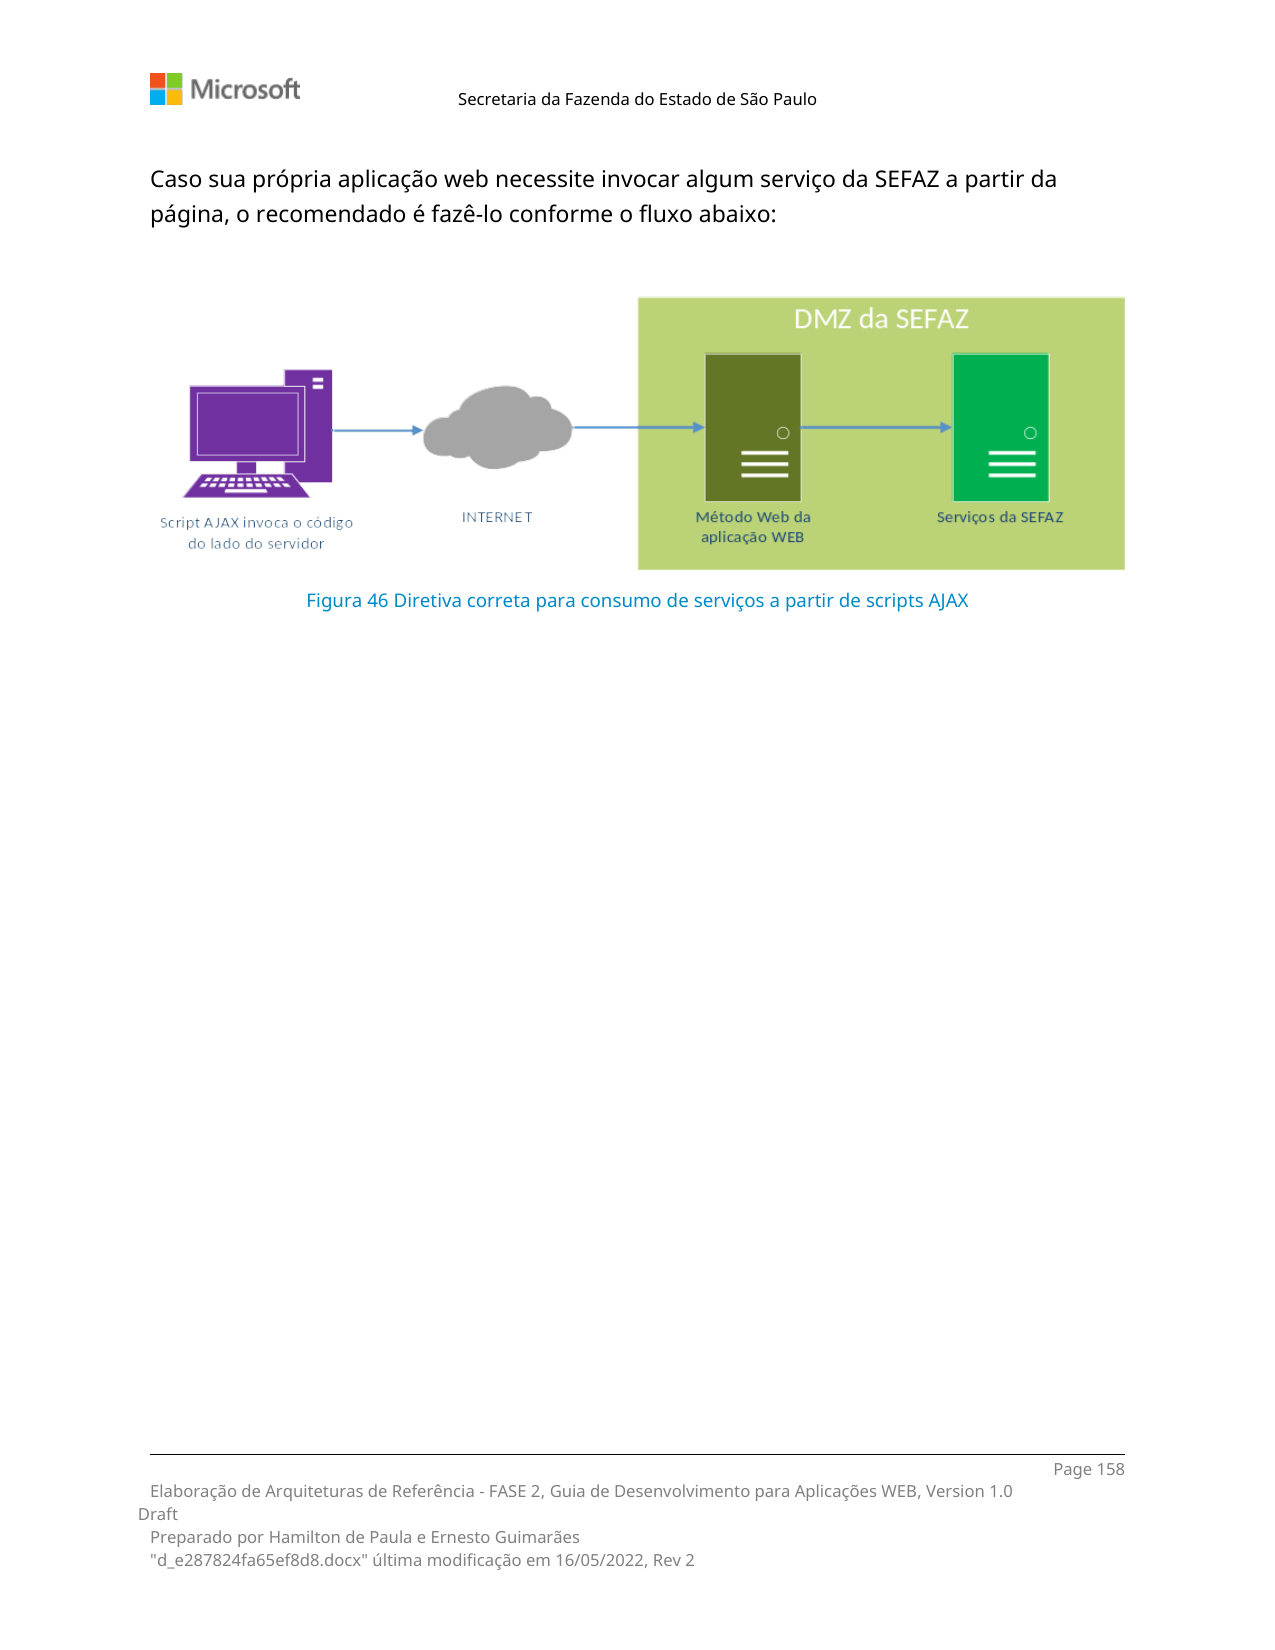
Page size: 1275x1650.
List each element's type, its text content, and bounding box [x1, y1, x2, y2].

text Figura 46 Diretiva correta para consumo de serviços a partir de scripts AJAX [150, 587, 1125, 613]
text Caso sua própria aplicação web necessite invocar algum serviço da SEFAZ a partir da página, o recomendado é fazê-lo conforme o fluxo abaixo: [150, 162, 1125, 230]
picture [150, 73, 300, 106]
